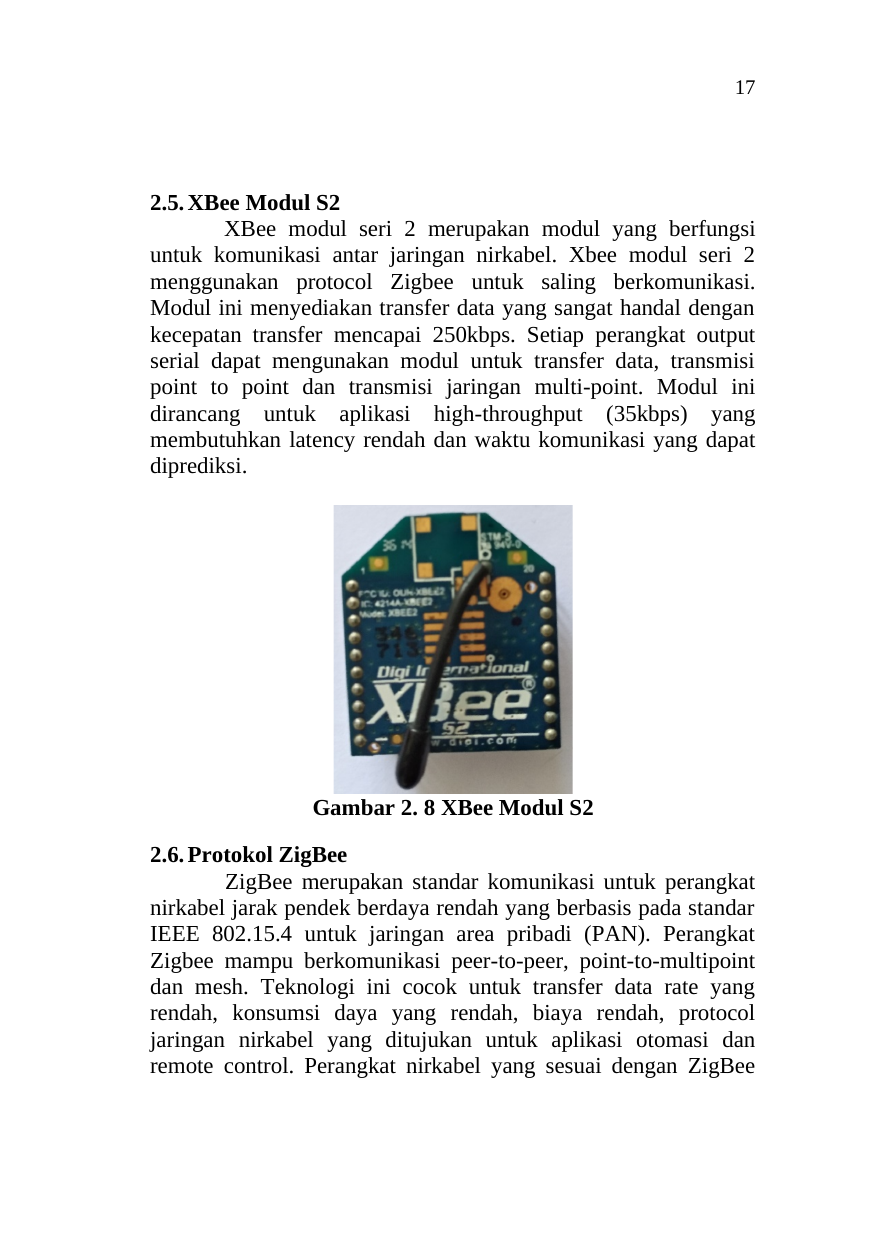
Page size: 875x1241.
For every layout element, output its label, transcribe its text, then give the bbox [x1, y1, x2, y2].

picture [333, 505, 573, 794]
text XBee modul seri 2 merupakan modul yang berfungsi untuk komunikasi antar jaringan nirkabel. Xbee modul seri 2 menggunakan protocol Zigbee untuk saling berkomunikasi. Modul ini menyediakan transfer data yang sangat handal dengan kecepatan transfer mencapai 250kbps. Setiap perangkat output serial dapat mengunakan modul untuk transfer data, transmisi point to point dan transmisi jaringan multi-point. Modul ini dirancang untuk aplikasi high-throughput (35kbps) yang membutuhkan latency rendah dan waktu komunikasi yang dapat diprediksi. [150, 215, 756, 479]
text Gambar 2. 8 XBee Modul S2 [150, 794, 756, 821]
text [150, 868, 756, 1078]
subtitle XBee Modul S2 [150, 189, 756, 215]
subtitle Protokol ZigBee [150, 841, 756, 868]
